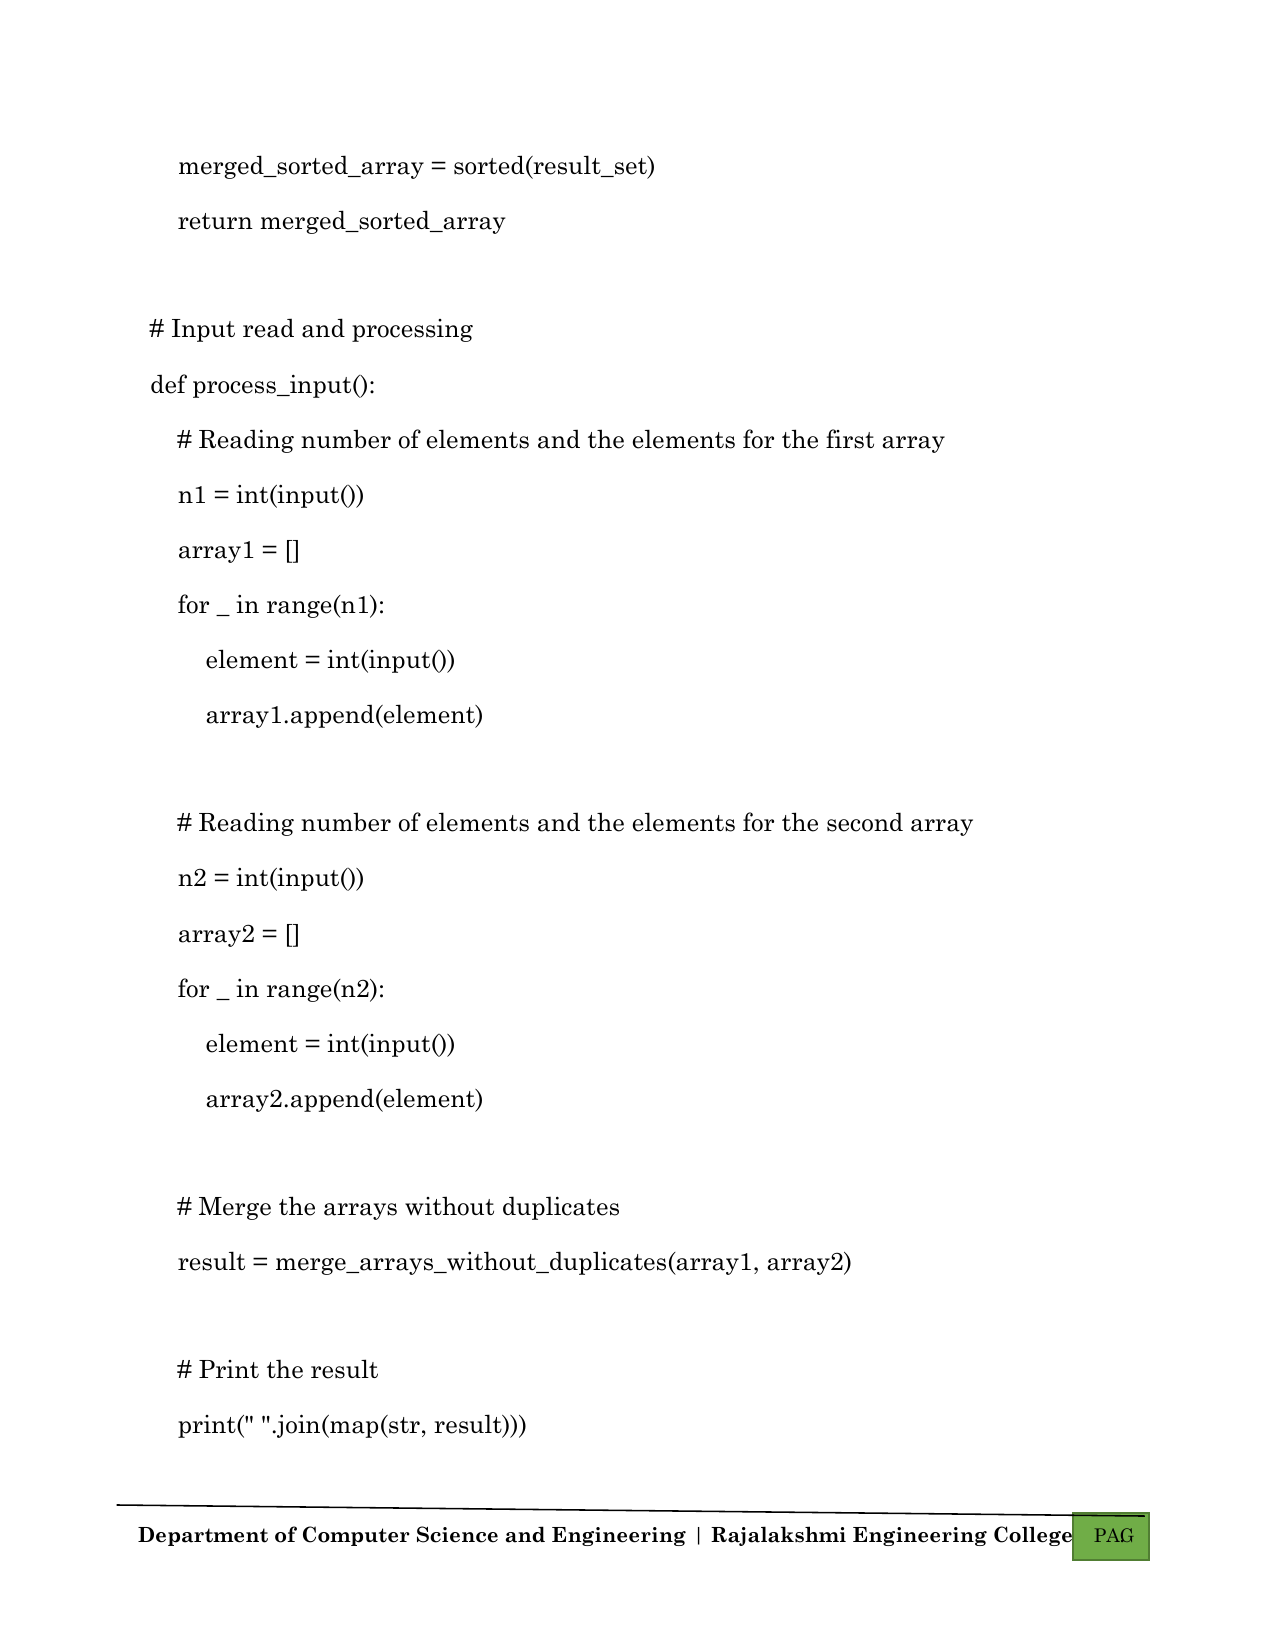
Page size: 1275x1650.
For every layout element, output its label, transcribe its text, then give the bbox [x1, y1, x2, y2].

text merged_sorted_array = sorted(result_set) [150, 150, 1125, 180]
text element = int(input()) [150, 644, 1125, 674]
text def process_input(): [150, 368, 1125, 398]
text array1 = [] [150, 534, 1125, 564]
text result = merge_arrays_without_duplicates(array1, array2) [150, 1246, 1125, 1276]
text # Merge the arrays without duplicates [150, 1191, 1125, 1221]
text # Reading number of elements and the elements for the second array [150, 807, 1125, 837]
text element = int(input()) [150, 1027, 1125, 1058]
text for _ in range(n1): [150, 589, 1125, 619]
text for _ in range(n2): [150, 972, 1125, 1002]
text # Reading number of elements and the elements for the first array [150, 423, 1125, 453]
text return merged_sorted_array [150, 205, 1125, 235]
text array1.append(element) [150, 699, 1125, 729]
text print(" ".join(map(str, result))) [150, 1409, 1125, 1439]
text n1 = int(input()) [150, 478, 1125, 509]
text # Print the result [150, 1354, 1125, 1384]
text array2 = [] [150, 917, 1125, 947]
text n2 = int(input()) [150, 862, 1125, 892]
text # Input read and processing [150, 313, 1125, 343]
text array2.append(element) [150, 1083, 1125, 1113]
